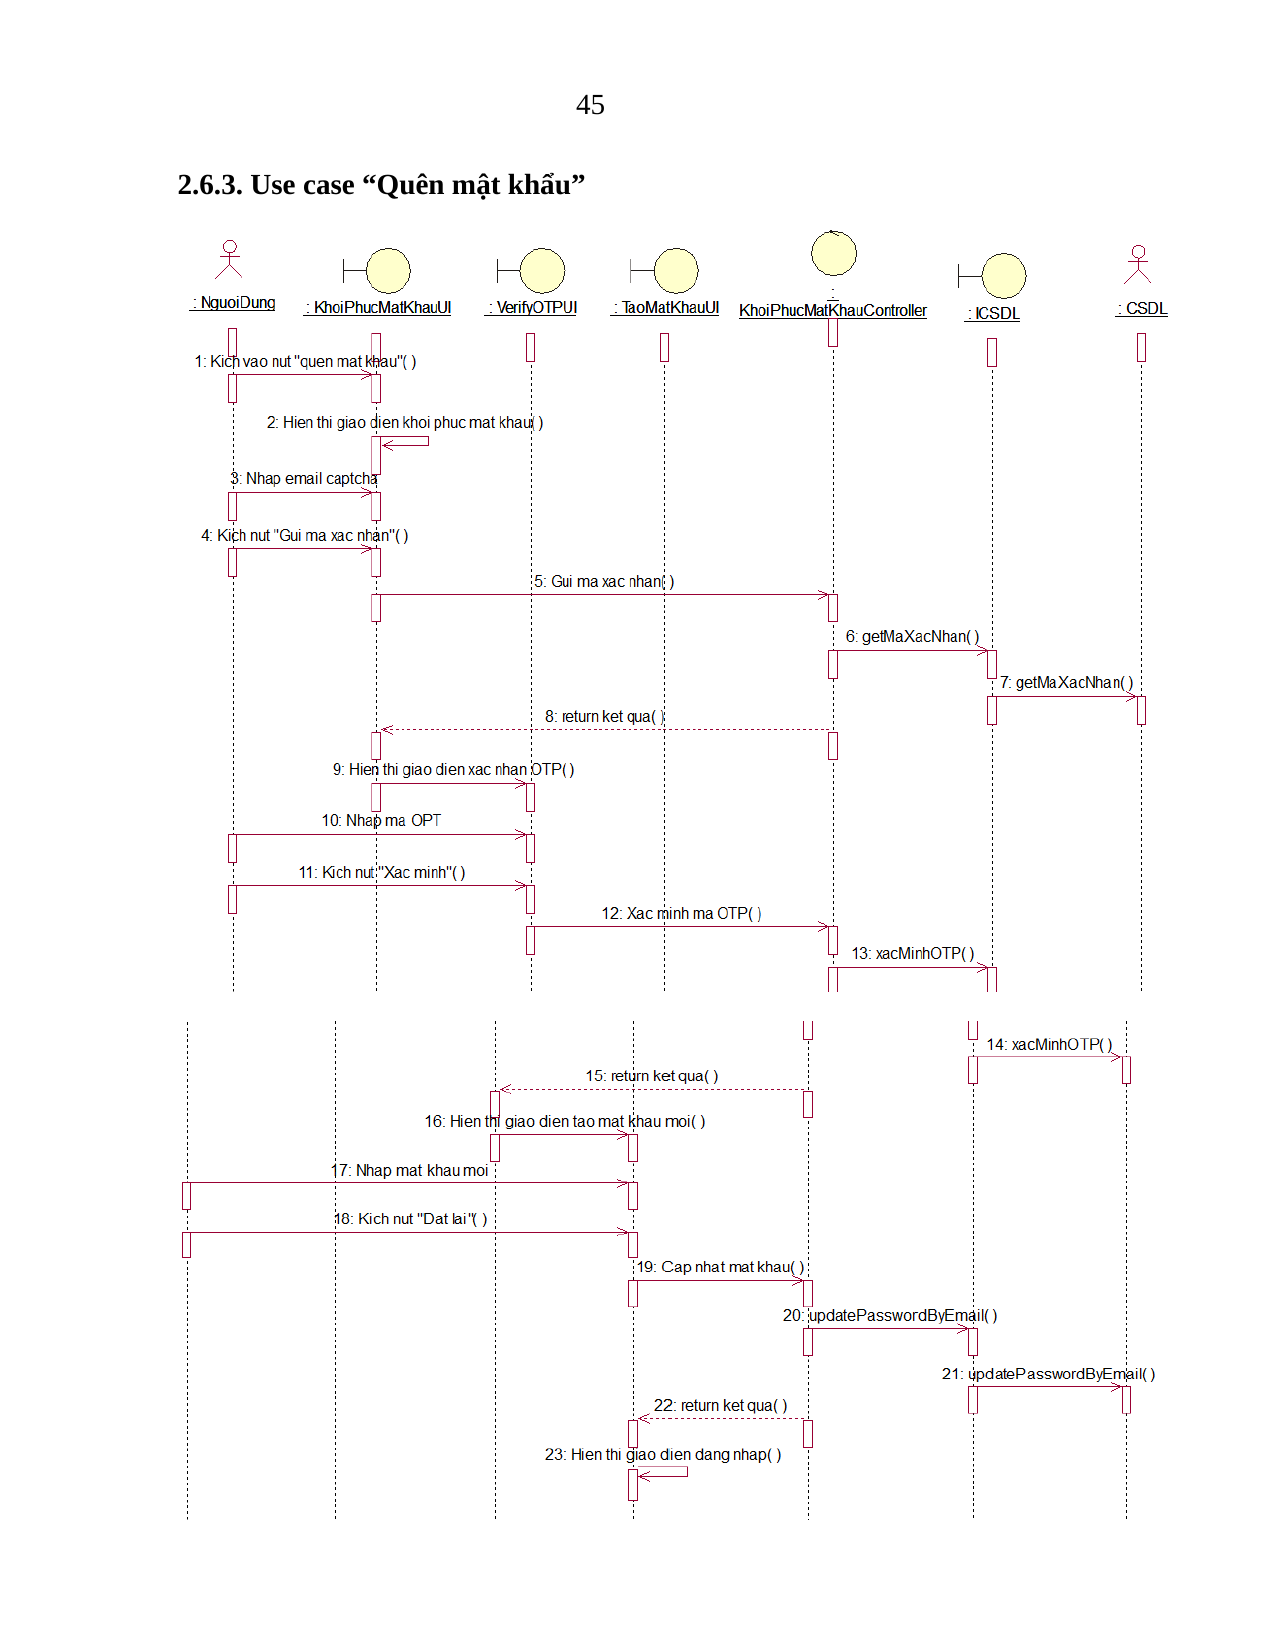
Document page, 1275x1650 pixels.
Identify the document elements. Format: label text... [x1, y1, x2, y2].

picture [177, 1021, 1163, 1520]
subtitle Use case “Quên mật khẩu” [177, 167, 1156, 201]
picture [177, 230, 1171, 992]
